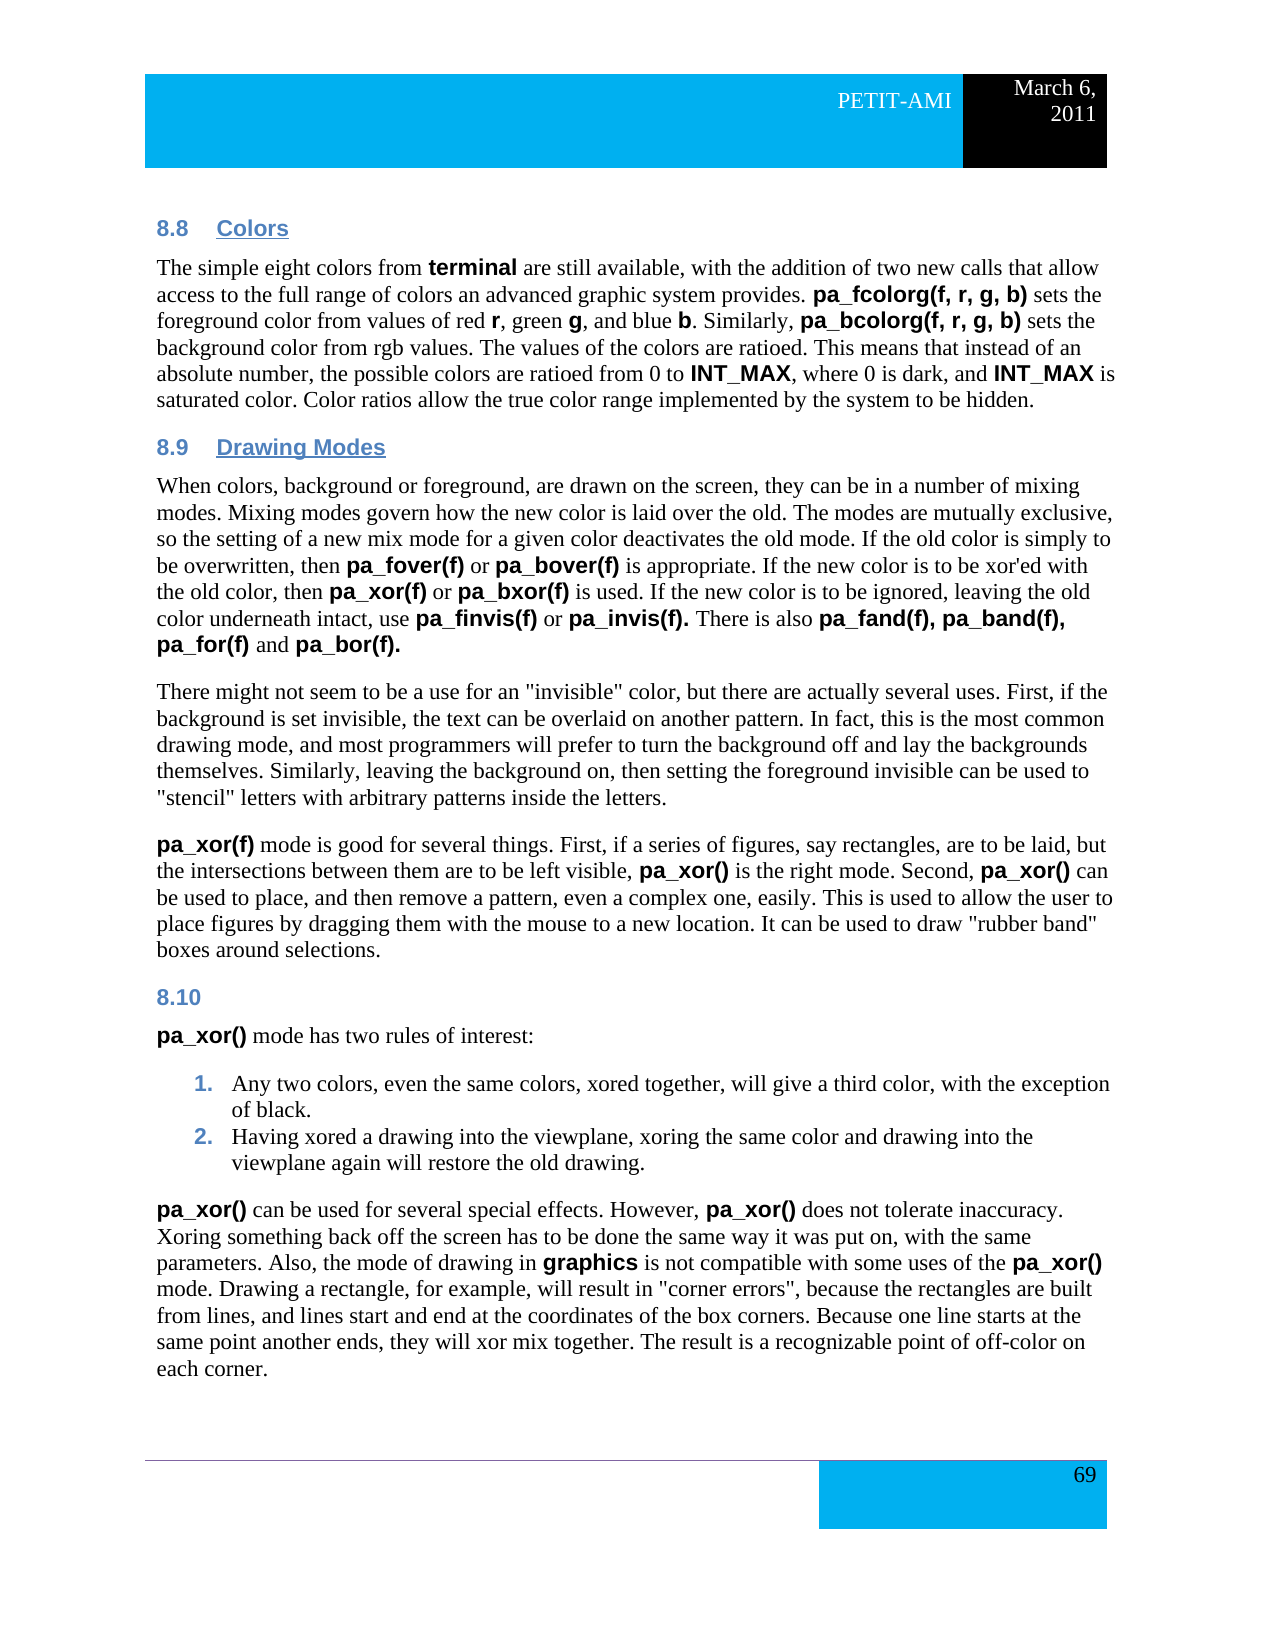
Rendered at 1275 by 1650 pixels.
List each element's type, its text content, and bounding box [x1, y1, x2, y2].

list Any two colors, even the same colors, xored together, will give a third color, with the exception of black. [194, 1070, 1118, 1123]
text pa_xor() mode has two rules of interest: [156, 1022, 1118, 1049]
text pa_xor(f) mode is good for several things. First, if a series of figures, say rectangles, are to be laid, but the intersections between them are to be left visible, pa_xor() is the right mode. Second, pa_xor() can be used to place, and then remove a pattern, even a complex one, easily. This is used to allow the user to place figures by dragging them with the mouse to a new location. It can be used to draw "rubber band" boxes around selections. [156, 831, 1118, 963]
list Having xored a drawing into the viewplane, xoring the same color and drawing into the viewplane again will restore the old drawing. [194, 1123, 1118, 1175]
text The simple eight colors from terminal are still available, with the addition of two new calls that allow access to the full range of colors an advanced graphic system provides. pa_fcolorg(f, r, g, b) sets the foreground color from values of red r, green g, and blue b. Similarly, pa_bcolorg(f, r, g, b) sets the background color from rgb values. The values of the colors are ratioed. This means that instead of an absolute number, the possible colors are ratioed from 0 to INT_MAX, where 0 is dark, and INT_MAX is saturated color. Color ratios allow the true color range implemented by the system to be hidden. [156, 254, 1118, 413]
subtitle Drawing Modes [156, 434, 1118, 460]
subtitle Colors [156, 215, 1118, 242]
text pa_xor() can be used for several special effects. However, pa_xor() does not tolerate inaccuracy. Xoring something back off the screen has to be done the same way it was put on, with the same parameters. Also, the mode of drawing in graphics is not compatible with some uses of the pa_xor() mode. Drawing a rectangle, for example, will result in "corner errors", because the rectangles are built from lines, and lines start and end at the coordinates of the box corners. Because one line starts at the same point another ends, they will xor mix together. The result is a recognizable point of off-color on each corner. [156, 1196, 1118, 1381]
text There might not seem to be a use for an "invisible" color, but there are actually several uses. First, if the background is set invisible, the text can be overlaid on another pattern. In fact, this is the most common drawing mode, and most programmers will prefer to turn the background off and lay the backgrounds themselves. Similarly, leaving the background on, then setting the foreground invisible can be used to "stencil" letters with arbitrary patterns inside the letters. [156, 678, 1118, 810]
text When colors, background or foreground, are drawn on the screen, they can be in a number of mixing modes. Mixing modes govern how the new color is laid over the old. The modes are mutually exclusive, so the setting of a new mix mode for a given color deactivates the old mode. If the old color is simply to be overwritten, then pa_fover(f) or pa_bover(f) is appropriate. If the new color is to be xor'ed with the old color, then pa_xor(f) or pa_bxor(f) is used. If the new color is to be ignored, leaving the old color underneath intact, use pa_finvis(f) or pa_invis(f). There is also pa_fand(f), pa_band(f), pa_for(f) and pa_bor(f). [156, 472, 1118, 657]
